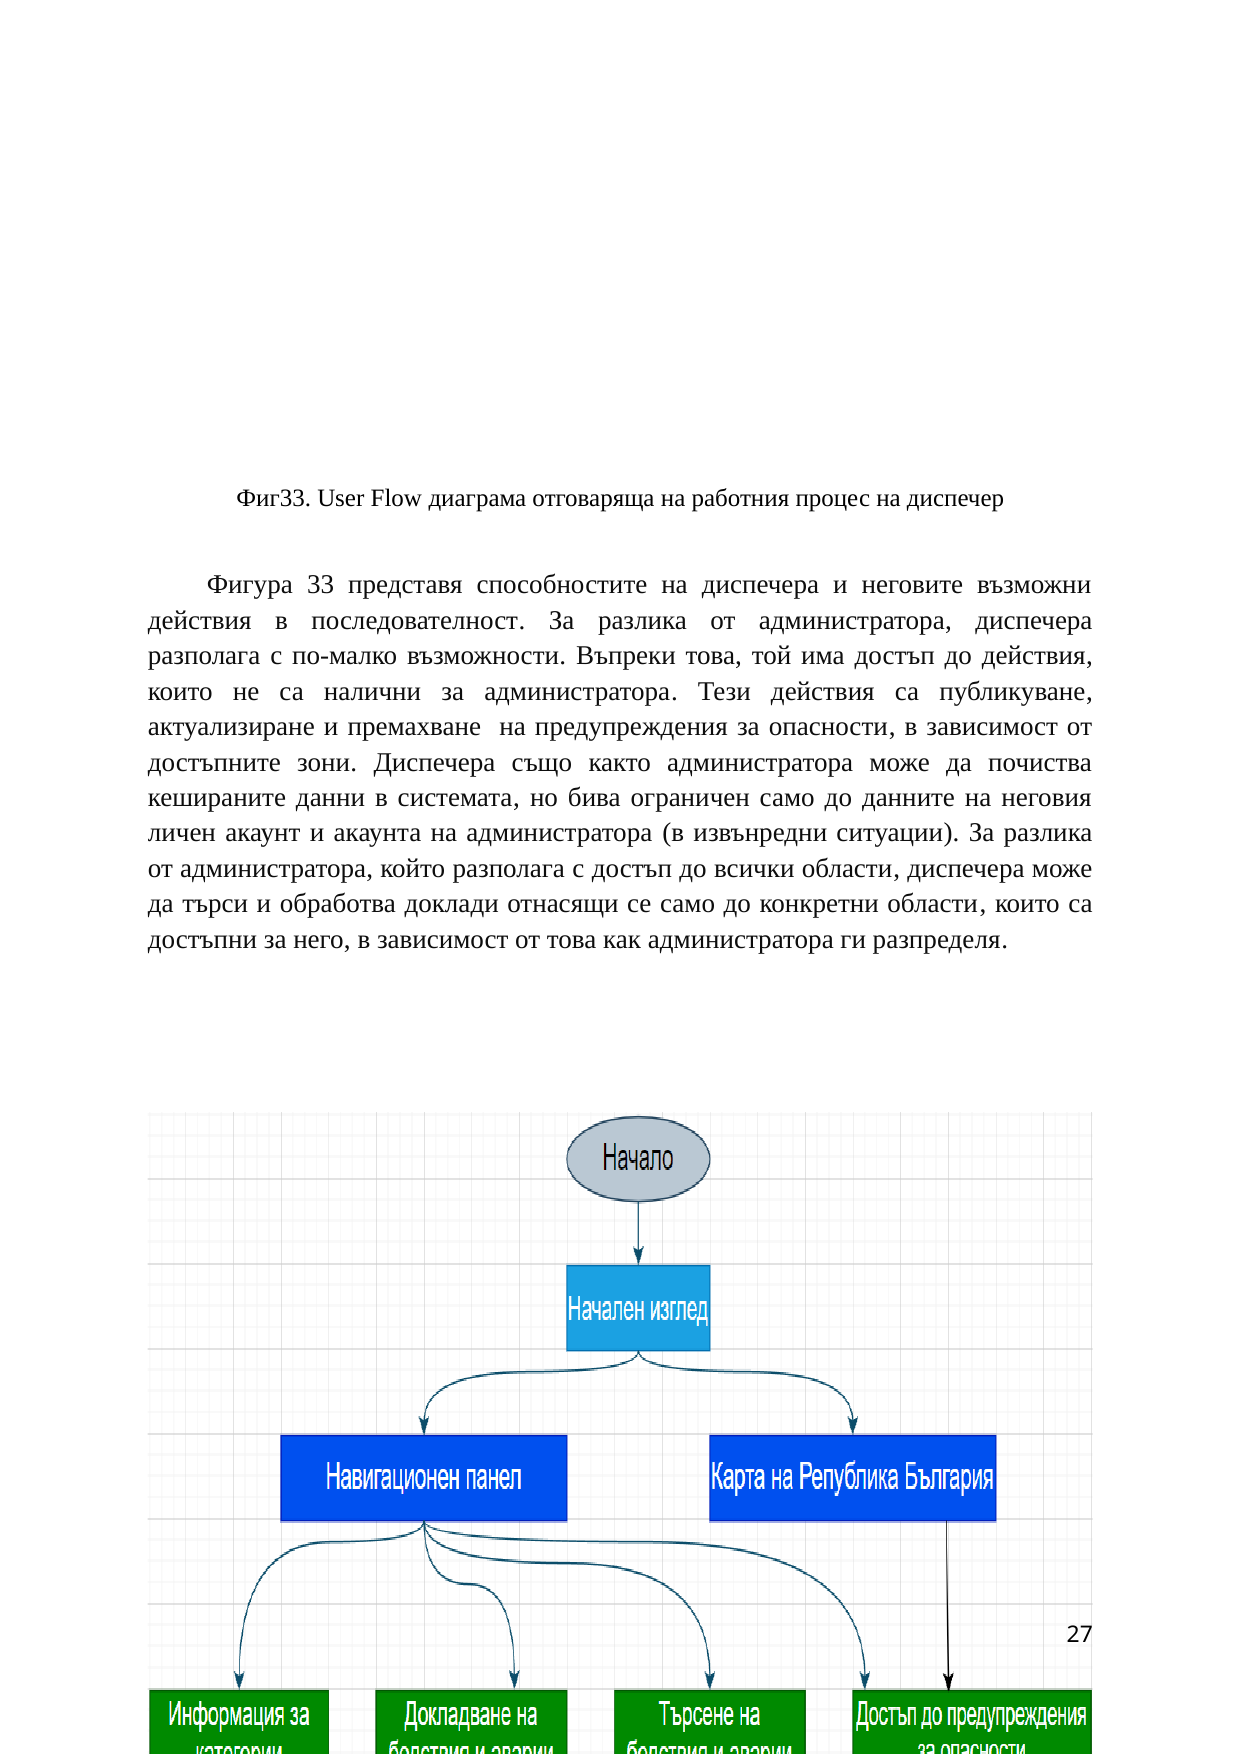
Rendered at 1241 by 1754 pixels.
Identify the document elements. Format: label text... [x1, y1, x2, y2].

text Фиг33. User Flow диаграма отговаряща на работния процес на диспечер [148, 483, 1093, 512]
text Фигура 33 представя способностите на диспечера и неговите възможни действия в последователност. За разлика от администратора, диспечера разполага с по-малко възможности. Въпреки това, той има достъп до действия, които не са налични за администратора. Тези действия са публикуване, актуализиране и премахване на предупреждения за опасности, в зависимост от достъпните зони. Диспечера също както администратора може да почиства кешираните данни в системата, но бива ограничен само до данните на неговия личен акаунт и акаунта на администратора (в извънредни ситуации). За разлика от администратора, който разполага с достъп до всички области, диспечера може да търси и обработва доклади отнасящи се само до конкретни области, които са достъпни за него, в зависимост от това как администратора ги разпределя. [148, 671, 1093, 746]
picture [147, 1112, 1093, 1754]
text Фигура 33 представя способностите на диспечера и неговите възможни действия в последователност. За разлика от администратора, диспечера разполага с по-малко възможности. Въпреки това, той има достъп до действия, които не са налични за администратора. Тези действия са публикуване, актуализиране и премахване на предупреждения за опасности, в зависимост от достъпните зони. Диспечера също както администратора може да почиства кешираните данни в системата, но бива ограничен само до данните на неговия личен акаунт и акаунта на администратора (в извънредни ситуации). За разлика от администратора, който разполага с достъп до всички области, диспечера може да търси и обработва доклади отнасящи се само до конкретни области, които са достъпни за него, в зависимост от това как администратора ги разпределя. [148, 777, 1093, 955]
